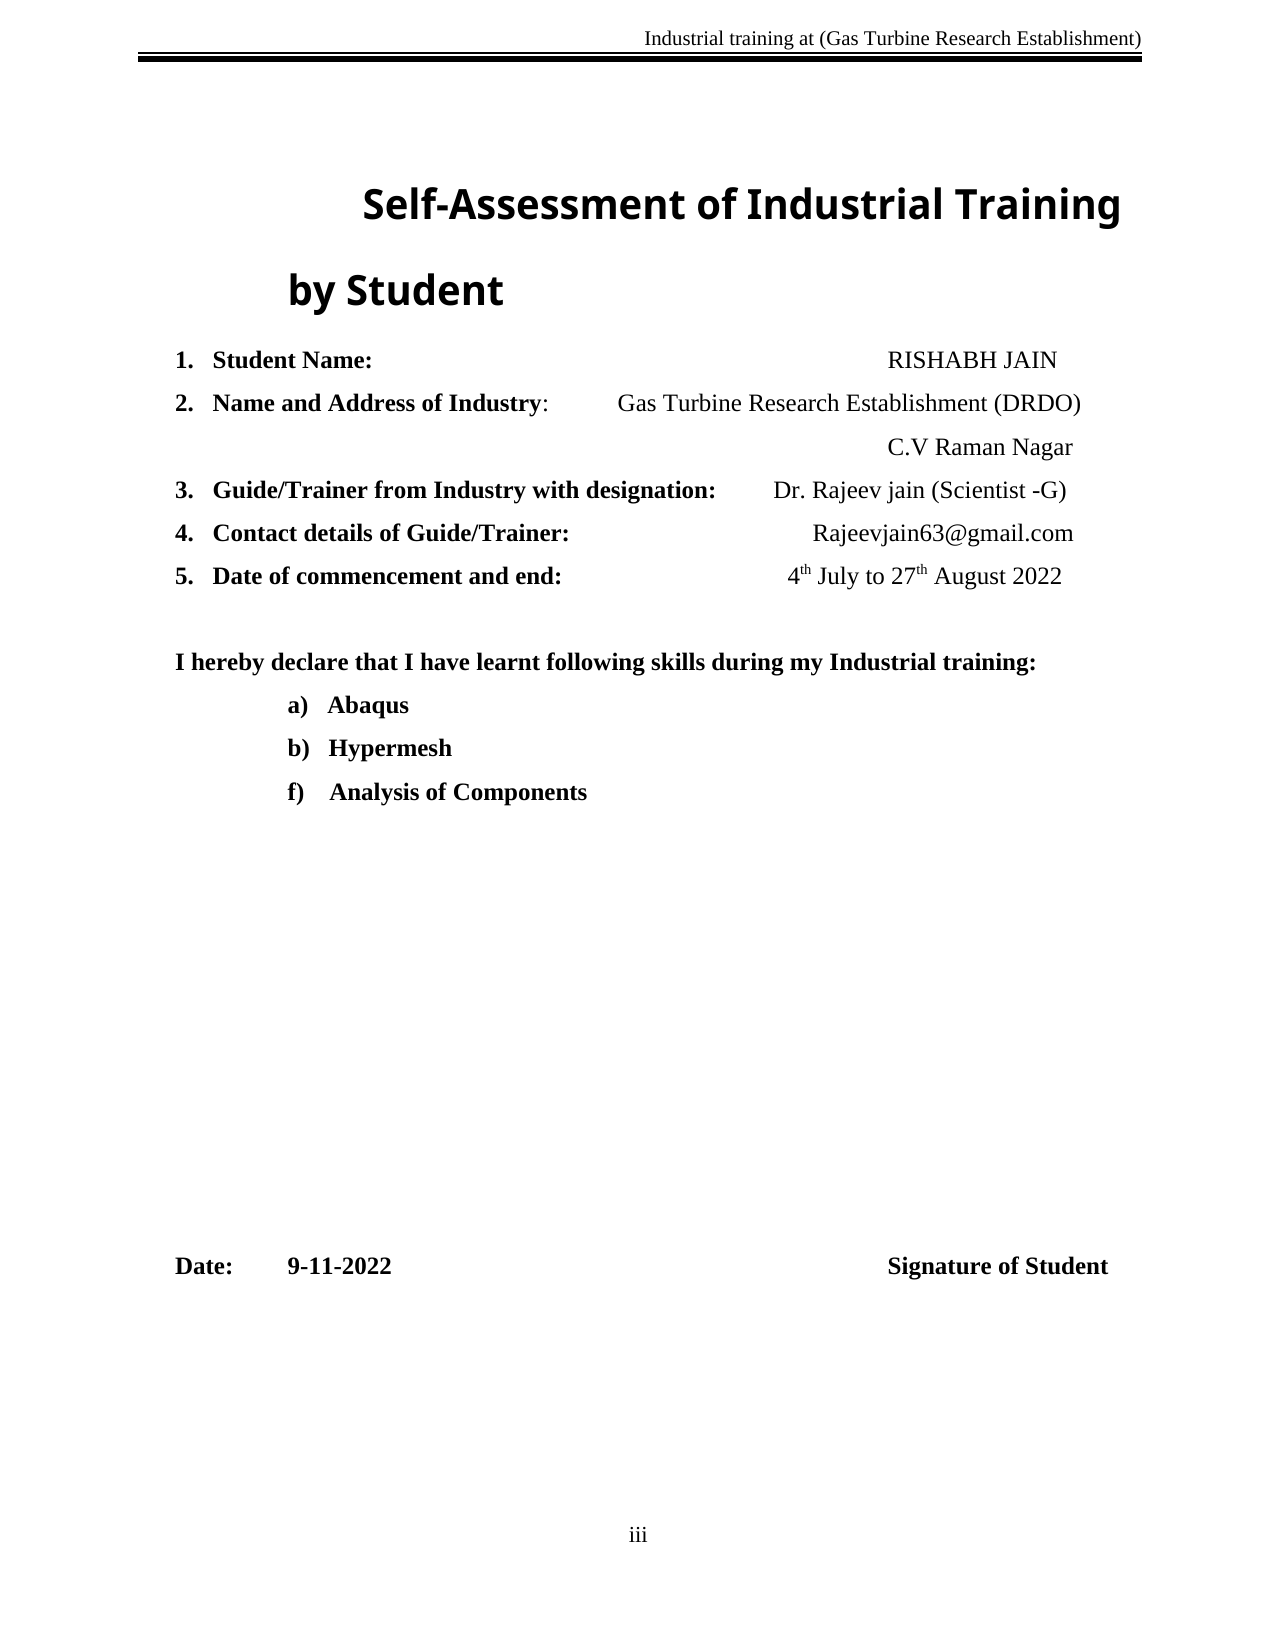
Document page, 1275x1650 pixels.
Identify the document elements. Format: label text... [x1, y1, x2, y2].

list Name and Address of Industry: Gas Turbine Research Establishment (DRDO) C.V Raman Nagar [175, 388, 1142, 460]
list Date of commencement and end: 4th July to 27th August 2022 [175, 561, 1142, 590]
list Student Name: RISHABH JAIN [175, 345, 1142, 374]
text Date: 9-11-2022 Signature of Student [175, 1251, 1142, 1280]
text I hereby declare that I have learnt following skills during my Industrial training: [175, 647, 1142, 676]
text a) Abaqus [175, 690, 1142, 719]
text b) Hypermesh [175, 733, 1142, 762]
text f) Analysis of Components [137, 777, 1142, 805]
list Contact details of Guide/Trainer: Rajeevjain63@gmail.com [175, 518, 1142, 547]
list Guide/Trainer from Industry with designation: Dr. Rajeev jain (Scientist -G) [175, 475, 1142, 503]
text Self-Assessment of Industrial Training by Student [287, 175, 1142, 317]
